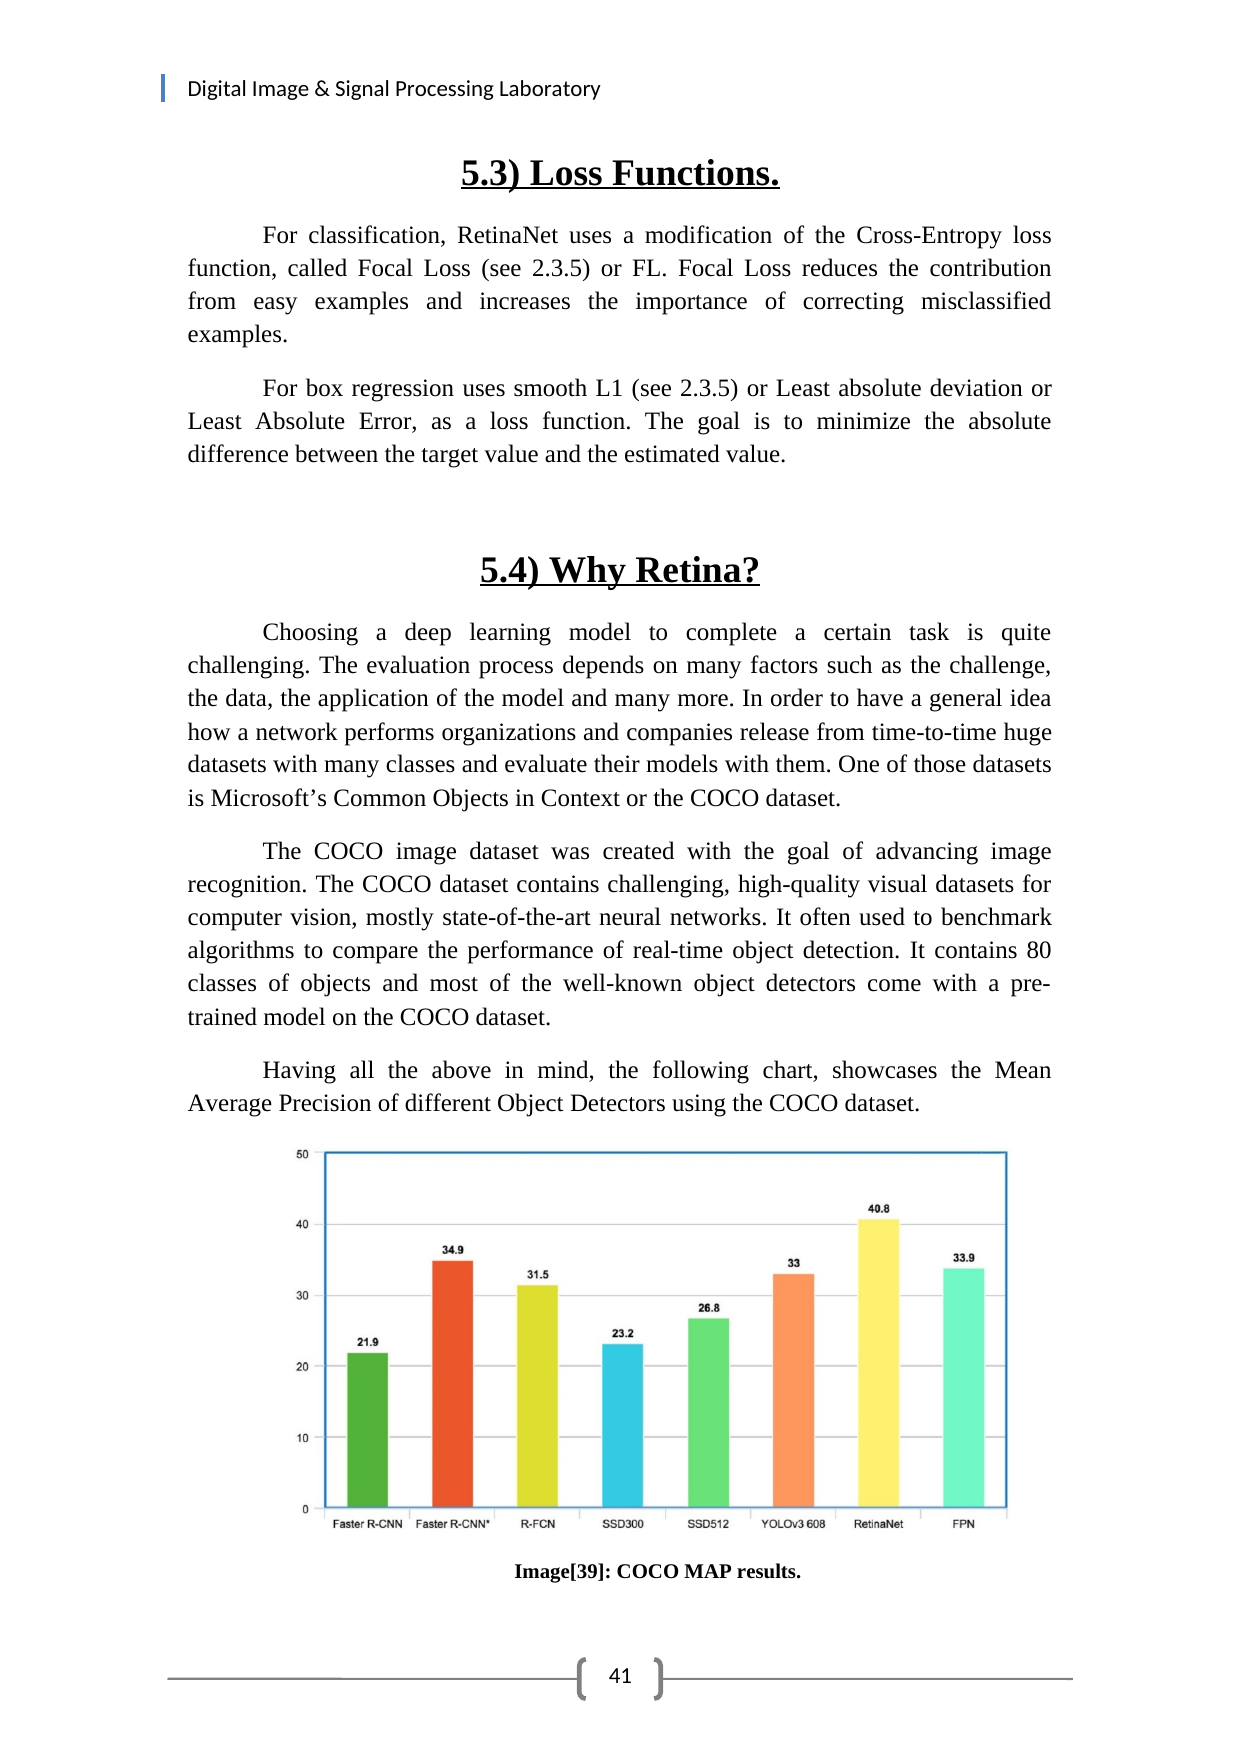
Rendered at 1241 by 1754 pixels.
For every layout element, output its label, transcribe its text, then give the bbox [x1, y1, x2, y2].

text Having all the above in mind, the following chart, showcases the Mean Average Precision of different Object Detectors using the COCO dataset. [187, 1055, 1053, 1117]
text The COCO image dataset was created with the goal of advancing image recognition. The COCO dataset contains challenging, high-quality visual datasets for computer vision, mostly state-of-the-art neural networks. It often used to benchmark algorithms to compare the performance of real-time object detection. It contains 80 classes of objects and most of the well-known object detectors come with a pre-trained model on the COCO dataset. [187, 836, 1053, 1030]
text For box regression uses smooth L1 (see 2.3.5) or Least absolute deviation or Least Absolute Error, as a loss function. The goal is to minimize the absolute difference between the target value and the estimated value. [187, 373, 1053, 468]
picture [280, 1142, 1035, 1534]
text For classification, RetinaNet uses a modification of the Cross-Entropy loss function, called Focal Loss (see 2.3.5) or FL. Focal Loss reduces the contribution from easy examples and increases the importance of correcting misclassified examples. [187, 220, 1053, 348]
text Image[39]: COCO MAP results. [187, 1559, 1053, 1583]
text Choosing a deep learning model to complete a certain task is quite challenging. The evaluation process depends on many factors such as the challenge, the data, the application of the model and many more. In order to have a general idea how a network performs organizations and companies release from time-to-time huge datasets with many classes and evaluate their models with them. One of those datasets is Microsoft’s Common Objects in Context or the COCO dataset. [187, 617, 1053, 811]
text 5.4) Why Retina? [187, 547, 1053, 590]
text 5.3) Loss Functions. [187, 150, 1053, 193]
